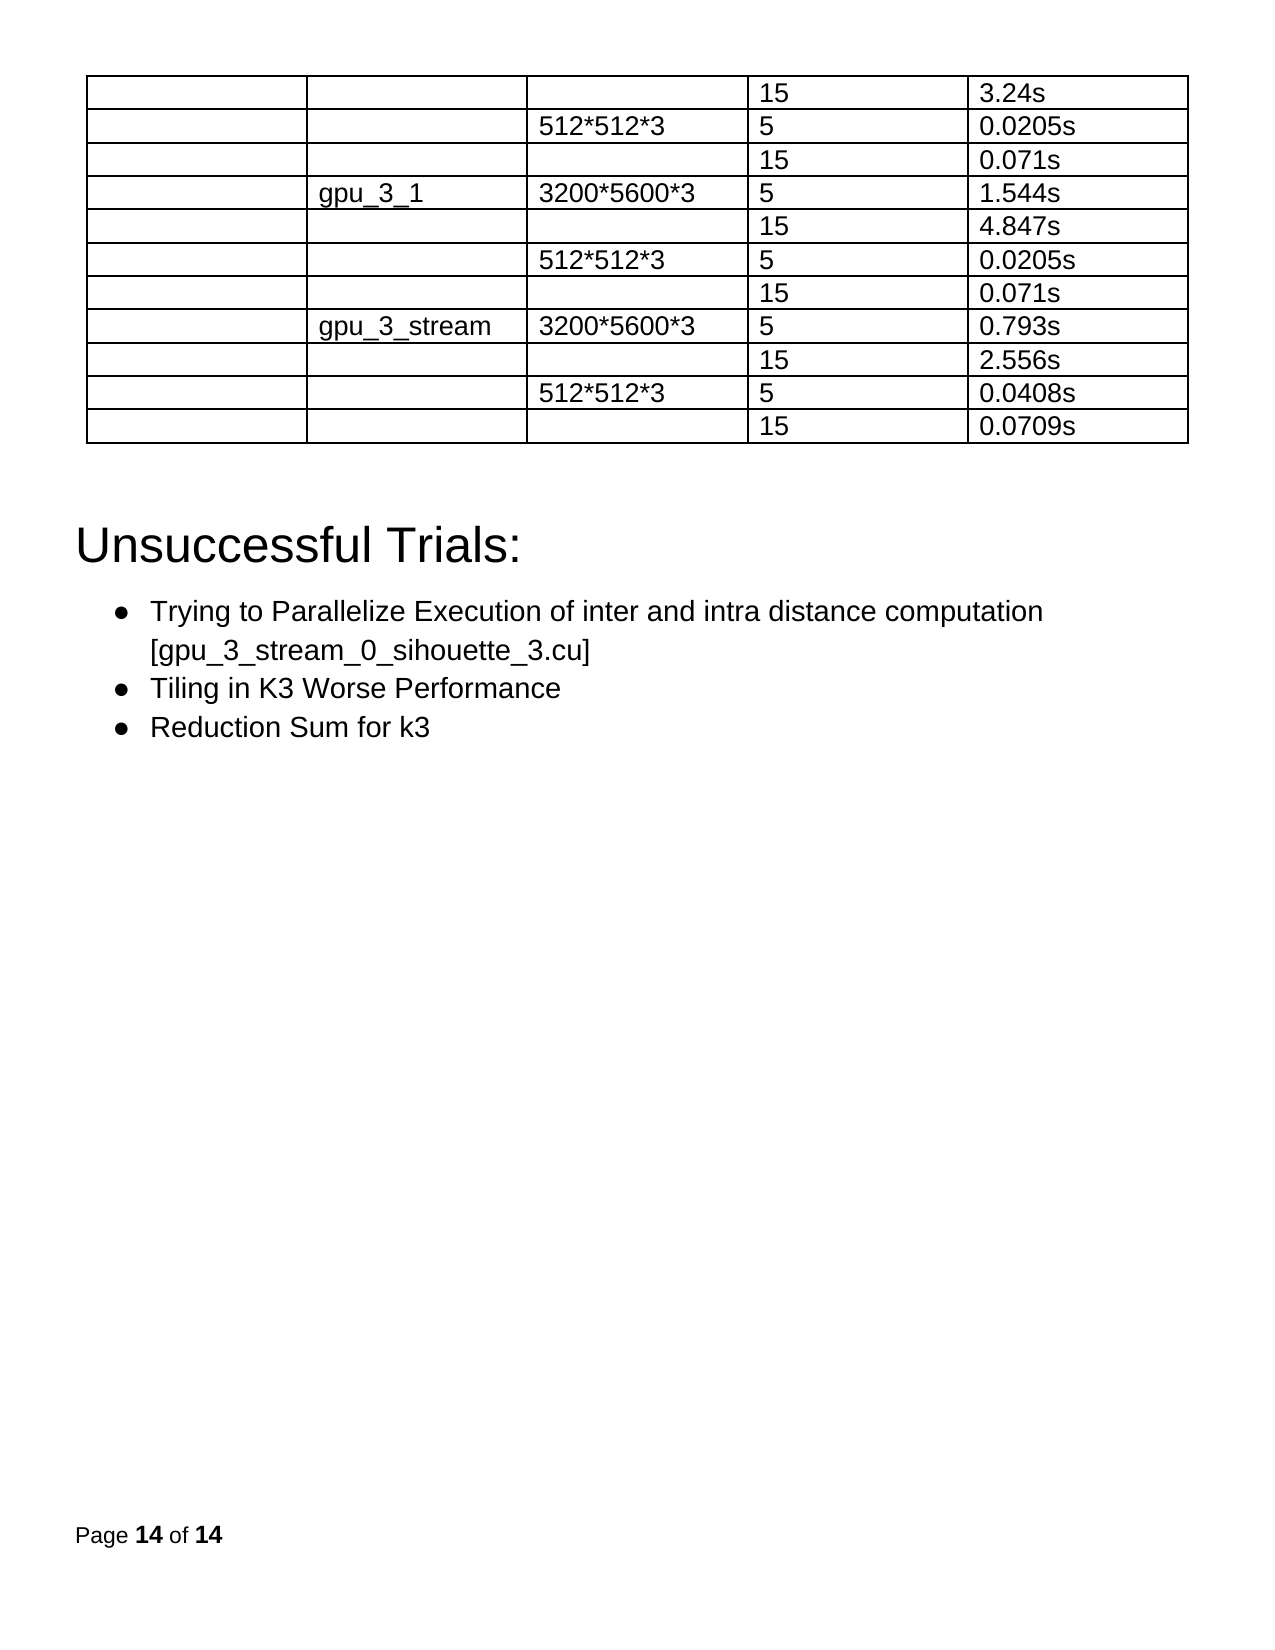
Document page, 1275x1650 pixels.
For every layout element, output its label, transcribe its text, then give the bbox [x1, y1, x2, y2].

table_cell 15 [749, 344, 967, 375]
table_cell [88, 110, 306, 142]
table_cell 0.793s [969, 310, 1187, 342]
table_cell [528, 410, 747, 442]
table_cell 5 [749, 377, 967, 408]
table_cell 3200*5600*3 [528, 177, 747, 208]
table_cell 0.071s [969, 277, 1187, 308]
table_cell [88, 210, 306, 242]
table_cell [308, 344, 526, 375]
table_cell [308, 210, 526, 242]
table_cell [308, 244, 526, 275]
table_cell [308, 377, 526, 408]
table_cell [308, 110, 526, 142]
table_cell [308, 277, 526, 308]
table_cell 4.847s [969, 210, 1187, 242]
table_cell 15 [749, 77, 967, 108]
table_cell 15 [749, 144, 967, 175]
list Tiling in K3 Worse Performance [112, 671, 1200, 705]
table_cell [88, 177, 306, 208]
table_cell 3.24s [969, 77, 1187, 108]
table_cell [528, 144, 747, 175]
table_cell 512*512*3 [528, 377, 747, 408]
table_cell 15 [749, 277, 967, 308]
table_cell [528, 210, 747, 242]
table_cell 3200*5600*3 [528, 310, 747, 342]
table_cell [88, 277, 306, 308]
table_cell [88, 344, 306, 375]
table_cell [88, 244, 306, 275]
table_cell 5 [749, 177, 967, 208]
table_cell 0.0709s [969, 410, 1187, 442]
table_cell [88, 377, 306, 408]
table_cell [88, 410, 306, 442]
table_cell [88, 144, 306, 175]
table_cell 0.0205s [969, 244, 1187, 275]
table_cell [528, 277, 747, 308]
table_cell [88, 77, 306, 108]
table_cell 0.071s [969, 144, 1187, 175]
table_cell 5 [749, 244, 967, 275]
list Reduction Sum for k3 [112, 710, 1200, 743]
table_cell 2.556s [969, 344, 1187, 375]
table_cell [88, 310, 306, 342]
table_cell 512*512*3 [528, 244, 747, 275]
table_cell [308, 410, 526, 442]
table_cell gpu_3_stream [308, 310, 526, 342]
table_cell [528, 344, 747, 375]
table_cell 512*512*3 [528, 110, 747, 142]
table_cell 5 [749, 110, 967, 142]
table_cell 5 [749, 310, 967, 342]
table_cell 15 [749, 410, 967, 442]
table_cell 0.0205s [969, 110, 1187, 142]
list Trying to Parallelize Execution of inter and intra distance computation [gpu_3_stream_0_sihouette_3.cu] [112, 594, 1200, 666]
table_cell [308, 77, 526, 108]
table_cell gpu_3_1 [308, 177, 526, 208]
table_cell 1.544s [969, 177, 1187, 208]
subtitle Unsuccessful Trials: [75, 516, 1200, 573]
table_cell 0.0408s [969, 377, 1187, 408]
table_cell [528, 77, 747, 108]
table_cell [308, 144, 526, 175]
table_cell 15 [749, 210, 967, 242]
